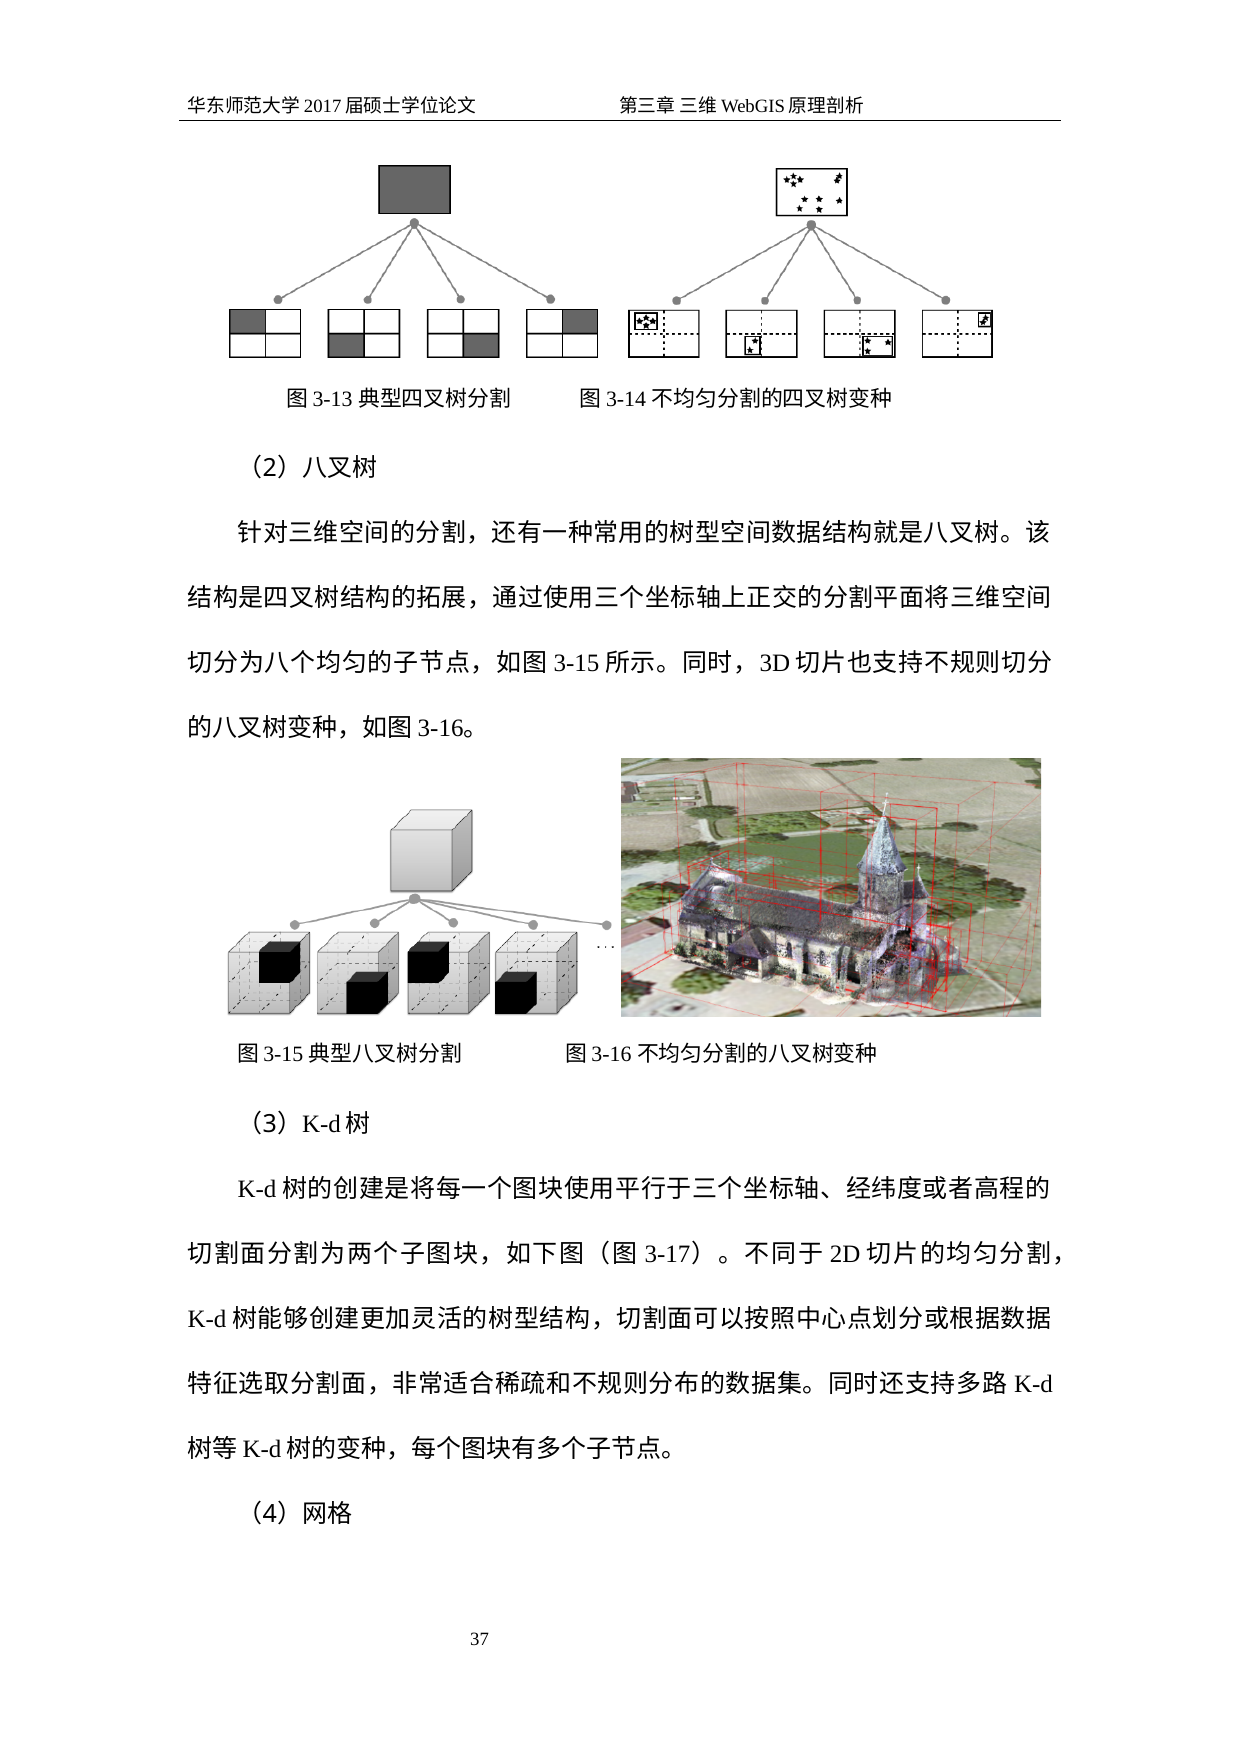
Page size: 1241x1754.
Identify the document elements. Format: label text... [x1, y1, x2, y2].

picture [225, 162, 603, 362]
picture [225, 805, 617, 1017]
text （3）K-d树 [187, 1089, 1053, 1154]
text （4）网格 [187, 1479, 1053, 1544]
picture [621, 758, 1042, 1017]
text 图3-13 典型四叉树分割 图3-14 不均匀分割的四叉树变种 [231, 381, 1053, 412]
text （2）八叉树 [187, 433, 1053, 498]
text K-d树的创建是将每一个图块使用平行于三个坐标轴、经纬度或者高程的切割面分割为两个子图块，如下图（图3-17）。不同于2D切片的均匀分割，K-d树能够创建更加灵活的树型结构，切割面可以按照中心点划分或根据数据特征选取分割面，非常适合稀疏和不规则分布的数据集。同时还支持多路K-d树等K-d树的变种，每个图块有多个子节点。 [187, 1154, 1053, 1479]
picture [625, 163, 997, 362]
text 图3-15 典型八叉树分割 图3-16 不均匀分割的八叉树变种 [187, 1036, 1053, 1068]
text 针对三维空间的分割，还有一种常用的树型空间数据结构就是八叉树。该结构是四叉树结构的拓展，通过使用三个坐标轴上正交的分割平面将三维空间切分为八个均匀的子节点，如图3-15所示。同时，3D切片也支持不规则切分的八叉树变种，如图3-16。 [187, 498, 1053, 758]
